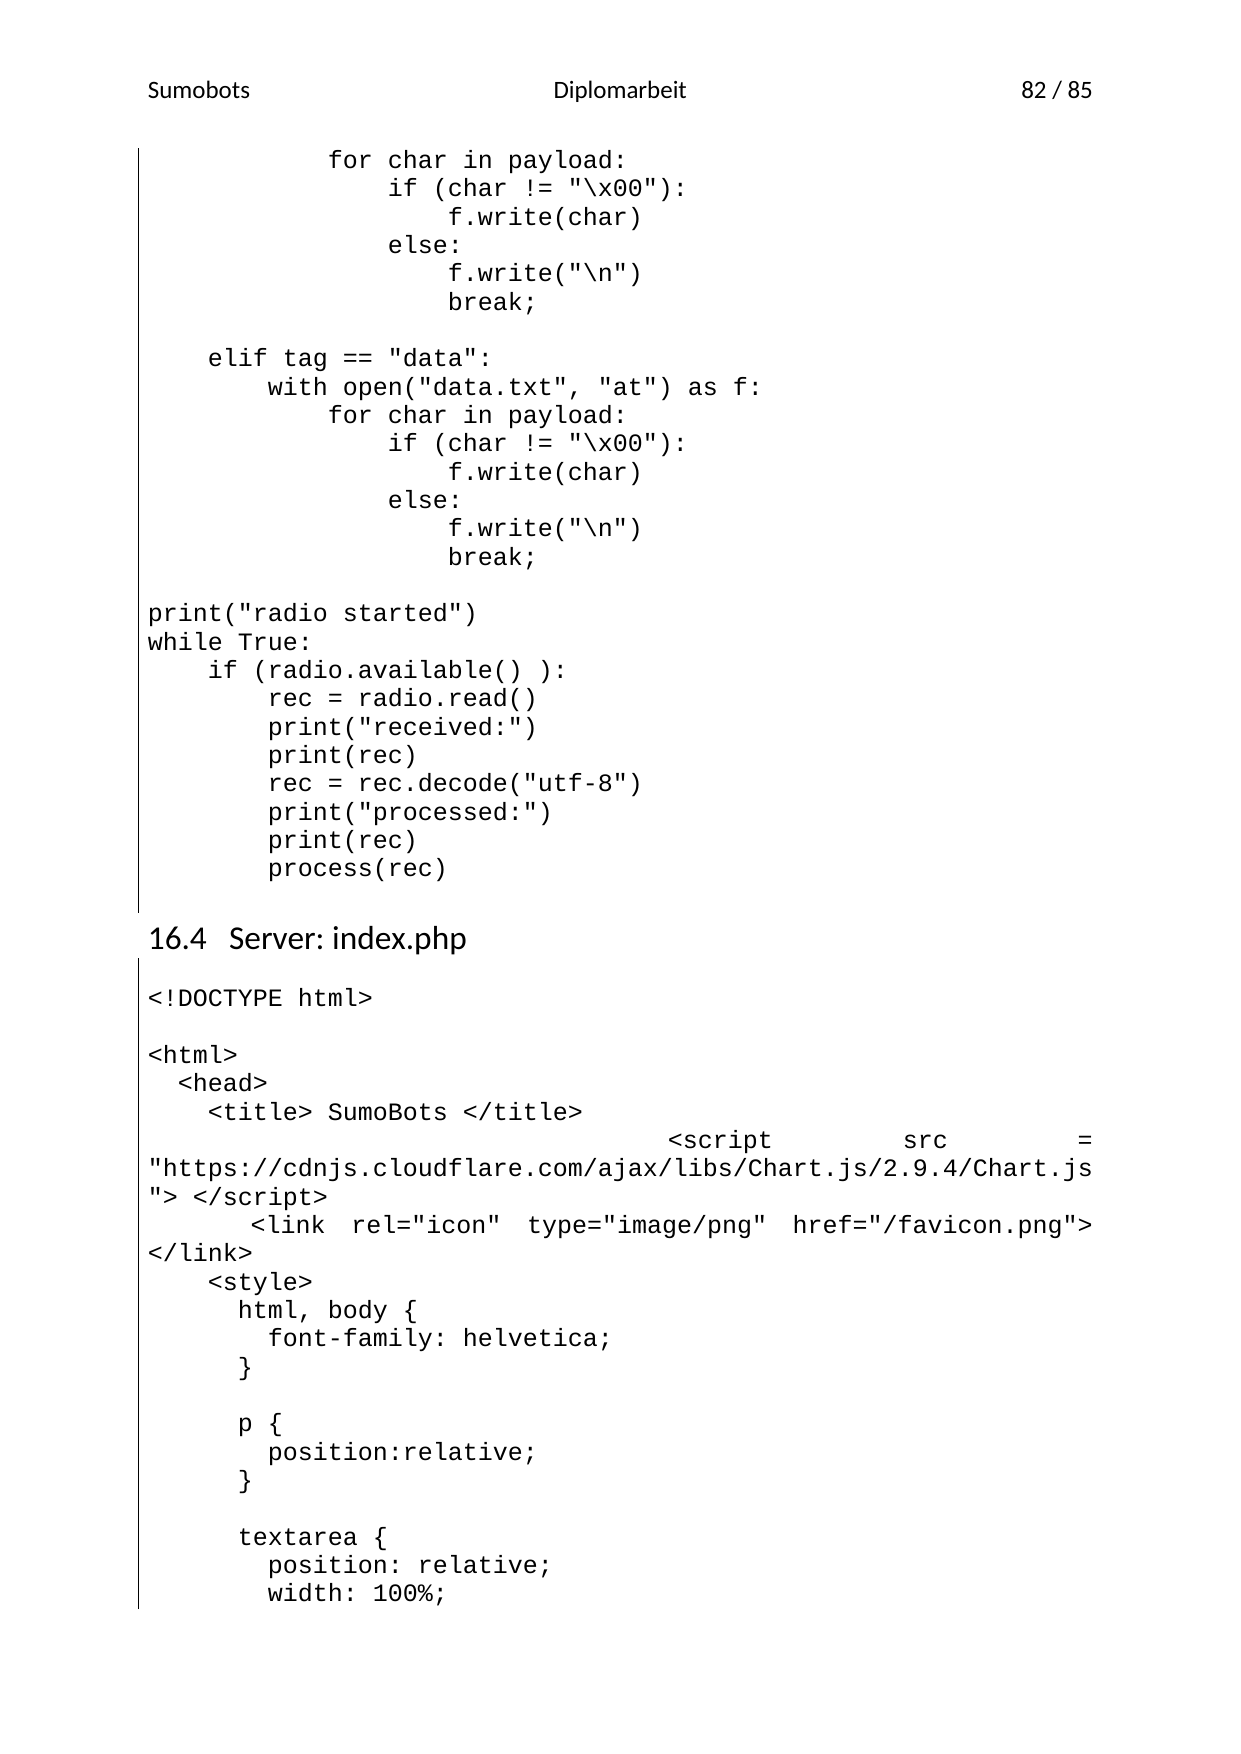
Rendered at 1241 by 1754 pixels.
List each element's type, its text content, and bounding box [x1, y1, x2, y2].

text <head> [148, 1071, 1093, 1099]
text <script src = "https://cdnjs.cloudflare.com/ajax/libs/Chart.js/2.9.4/Chart.js"> </script> [148, 1127, 1093, 1212]
text position:relative; [148, 1439, 1093, 1467]
text if (radio.available() ): [148, 658, 1093, 686]
text if (char != "\x00"): [148, 176, 1093, 204]
text <!DOCTYPE html> [148, 986, 1093, 1014]
text font-family: helvetica; [148, 1326, 1093, 1354]
text else: [148, 233, 1093, 261]
text print(rec) [148, 743, 1093, 771]
text <style> [148, 1269, 1093, 1297]
text } [148, 1467, 1093, 1496]
text else: [148, 488, 1093, 516]
text with open("data.txt", "at") as f: [148, 374, 1093, 403]
text } [148, 1354, 1093, 1382]
text html, body { [148, 1297, 1093, 1326]
text while True: [148, 629, 1093, 658]
text for char in payload: [148, 403, 1093, 431]
text break; [148, 544, 1093, 573]
text rec = radio.read() [148, 686, 1093, 714]
text textarea { [148, 1524, 1093, 1552]
text print(rec) [148, 828, 1093, 856]
text f.write("\n") [148, 261, 1093, 289]
text <link rel="icon" type="image/png" href="/favicon.png"> </link> [148, 1212, 1093, 1269]
text <html> [148, 1042, 1093, 1071]
text break; [148, 289, 1093, 318]
text elif tag == "data": [148, 346, 1093, 374]
text print("radio started") [148, 601, 1093, 629]
text f.write("\n") [148, 516, 1093, 544]
text f.write(char) [148, 459, 1093, 488]
text rec = rec.decode("utf-8") [148, 771, 1093, 799]
subtitle Server: index.php [148, 917, 1093, 957]
text f.write(char) [148, 204, 1093, 233]
text if (char != "\x00"): [148, 431, 1093, 459]
text print("processed:") [148, 799, 1093, 828]
text position: relative; [148, 1552, 1093, 1581]
text width: 100%; [148, 1581, 1093, 1609]
text for char in payload: [148, 148, 1093, 176]
text process(rec) [148, 856, 1093, 884]
text print("received:") [148, 714, 1093, 743]
text p { [148, 1411, 1093, 1439]
text <title> SumoBots </title> [148, 1099, 1093, 1127]
